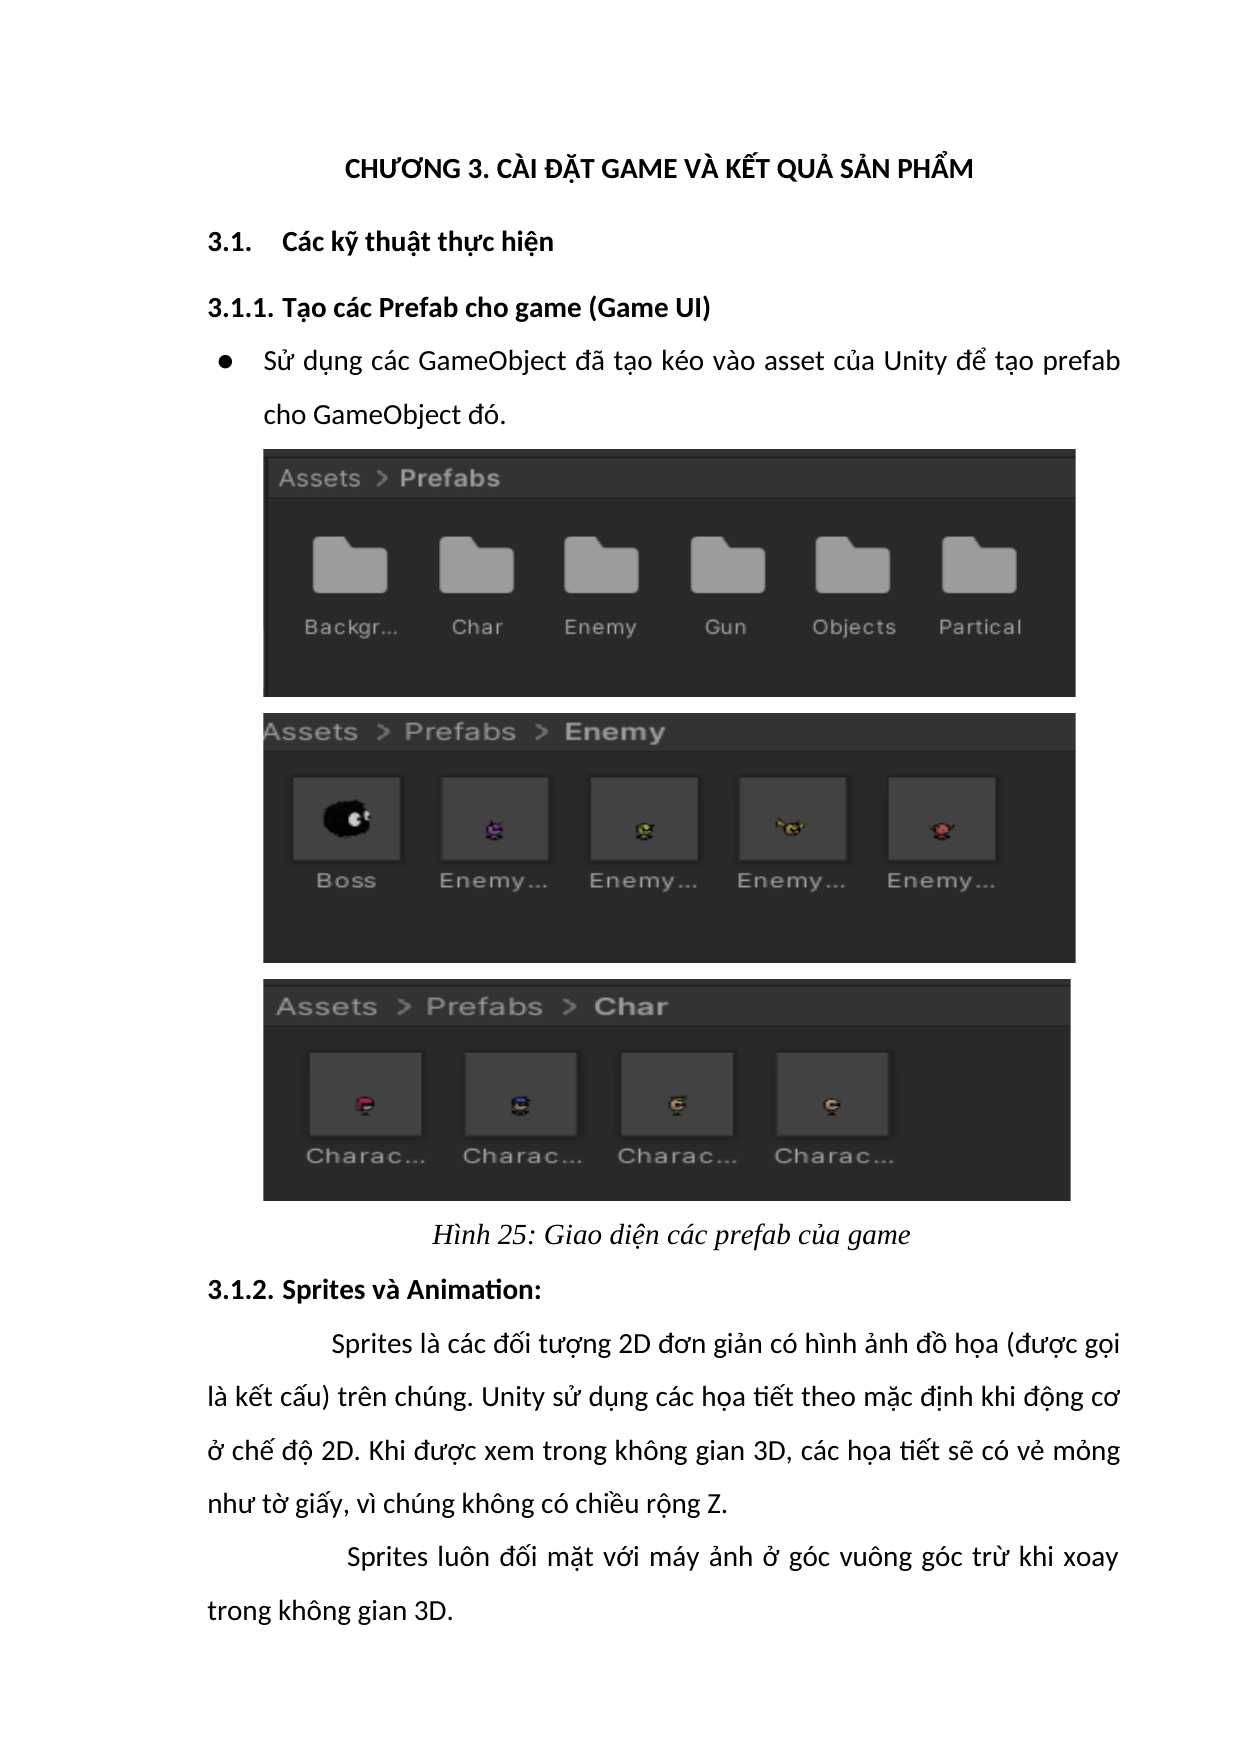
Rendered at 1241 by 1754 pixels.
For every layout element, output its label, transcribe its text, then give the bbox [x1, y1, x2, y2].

picture [263, 713, 1076, 963]
subtitle Các kỹ thuật thực hiện [207, 223, 1122, 259]
list Sử dụng các GameObject đã tạo kéo vào asset của Unity để tạo prefab cho GameObject đó. [216, 342, 1122, 432]
subtitle Sprites và Animation: [207, 1271, 1122, 1307]
picture [263, 979, 1071, 1201]
text Sprites luôn đối mặt với máy ảnh ở góc vuông góc trừ khi xoay trong không gian 3D. [207, 1538, 1122, 1627]
picture [263, 449, 1076, 697]
subtitle CHƯƠNG 3. CÀI ĐẶT GAME VÀ KẾT QUẢ SẢN PHẨM [198, 150, 1122, 186]
subtitle Tạo các Prefab cho game (Game UI) [207, 289, 1122, 325]
text Sprites là các đối tượng 2D đơn giản có hình ảnh đồ họa (được gọi là kết cấu) trên chúng. Unity sử dụng các họa tiết theo mặc định khi động cơ ở chế độ 2D. Khi được xem trong không gian 3D, các họa tiết sẽ có vẻ mỏng như tờ giấy, vì chúng không có chiều rộng Z. [207, 1325, 1122, 1521]
text Hình 25: Giao diện các prefab của game [207, 1217, 1122, 1250]
